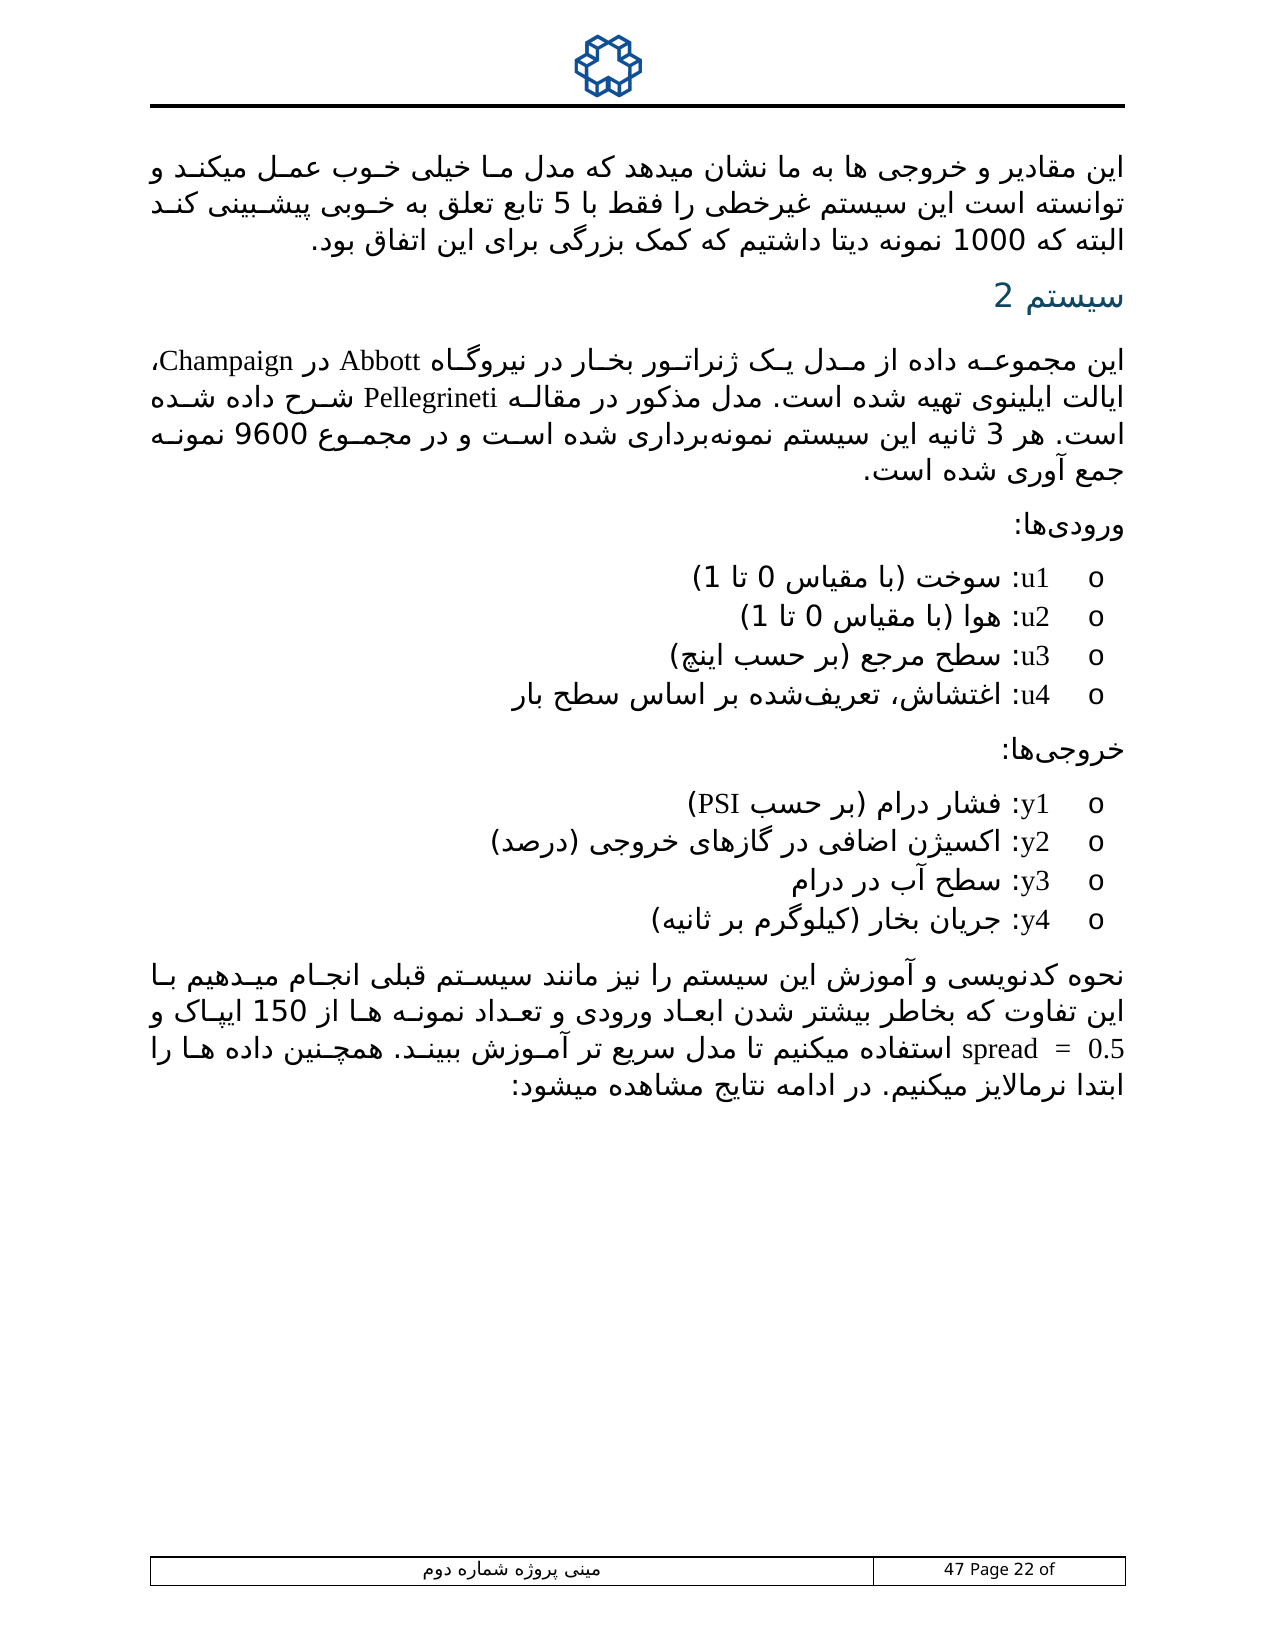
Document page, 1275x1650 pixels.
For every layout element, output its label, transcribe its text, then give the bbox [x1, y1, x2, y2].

list u2: هوا (با مقیاس 0 تا 1) [150, 599, 1087, 635]
text این مجموعه داده از مدل یک ژنراتور بخار در نیروگاه Abbott در Champaign، ایالت ایلینوی تهیه شده است. مدل مذکور در مقاله Pellegrineti شرح داده شده است. هر 3 ثانیه این سیستم نمونه‌برداری شده است و در مجموع 9600 نمونه جمع آوری شده است. [150, 343, 1125, 488]
text خروجی‌ها: [150, 732, 1125, 766]
text این مقادیر و خروجی ها به ما نشان میدهد که مدل ما خیلی خوب عمل میکند و توانسته است این سیستم غیرخطی را فقط با 5 تابع تعلق به خوبی پیشبینی کند البته که 1000 نمونه دیتا داشتیم که کمک بزرگی برای این اتفاق بود. [150, 150, 1125, 257]
text ورودی‌ها: [150, 507, 1125, 541]
list u4: اغتشاش، تعریف‌شده بر اساس سطح بار [150, 677, 1087, 713]
list y1: فشار درام (بر حسب PSI) [150, 786, 1087, 822]
list y2: اکسیژن اضافی در گازهای خروجی (درصد) [150, 824, 1087, 861]
list y4: جریان بخار (کیلوگرم بر ثانیه) [150, 902, 1087, 938]
text نحوه کدنویسی و آموزش این سیستم را نیز مانند سیستم قبلی انجام میدهیم با این تفاوت که بخاطر بیشتر شدن ابعاد ورودی و تعداد نمونه ها از 150 ایپاک و spread = 0.5 استفاده میکنیم تا مدل سریع تر آموزش ببیند. همچنین داده ها را ابتدا نرمالایز میکنیم. در ادامه نتایج مشاهده میشود: [150, 958, 1125, 1102]
list u1: سوخت (با مقیاس 0 تا 1) [150, 560, 1087, 596]
subtitle سیستم 2 [150, 277, 1125, 316]
list u3: سطح مرجع (بر حسب اینچ) [150, 638, 1087, 674]
picture [571, 30, 646, 104]
list y3: سطح آب در درام [150, 863, 1087, 899]
